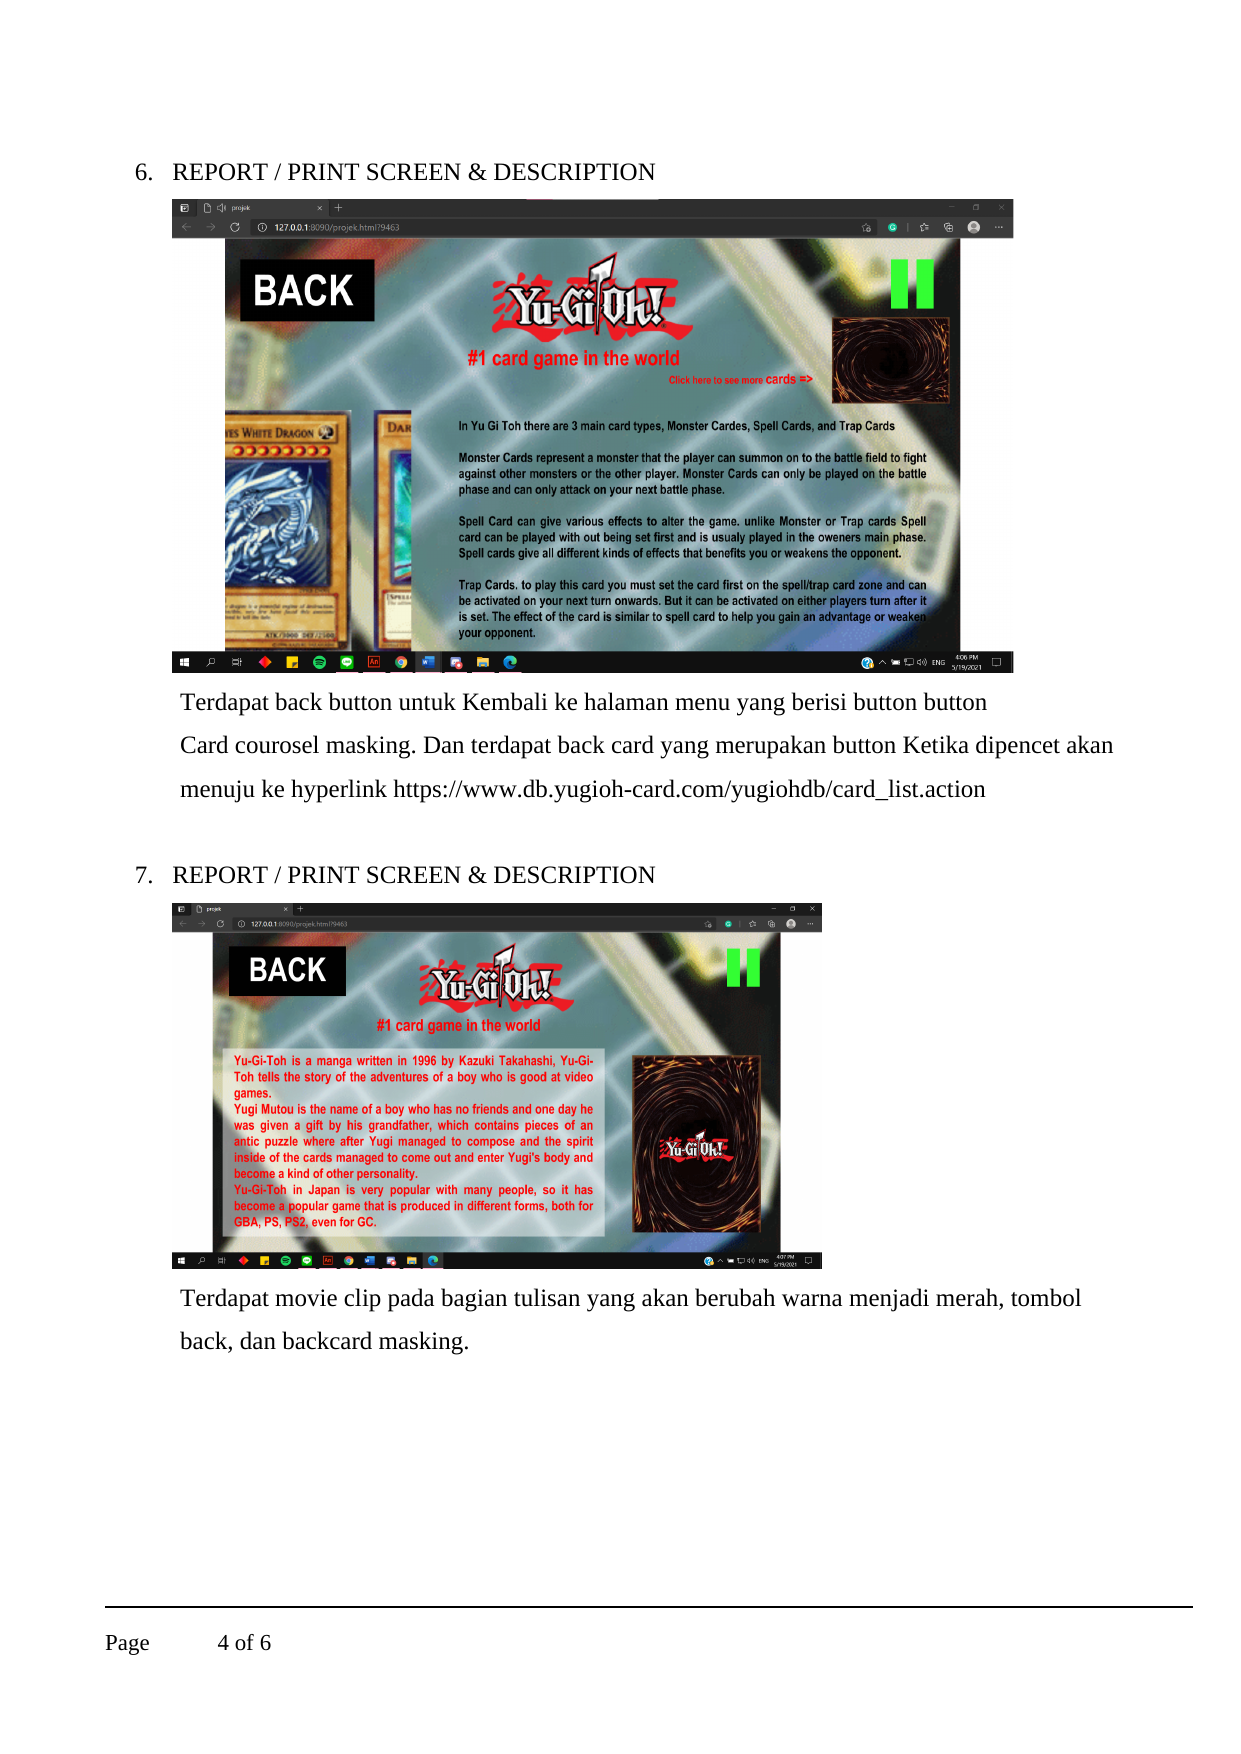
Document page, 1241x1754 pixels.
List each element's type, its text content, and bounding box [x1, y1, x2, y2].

list Card courosel masking. Dan terdapat back card yang merupakan button Ketika dipencet akan menuju ke hyperlink https://www.db.yugioh-card.com/yugiohdb/card_list.action [180, 731, 1135, 802]
picture [172, 199, 1014, 673]
list Terdapat movie clip pada bagian tulisan yang akan berubah warna menjadi merah, tombol back, dan backcard masking. [180, 1283, 1135, 1355]
picture [172, 903, 822, 1269]
list Terdapat back button untuk Kembali ke halaman menu yang berisi button button [180, 687, 1135, 716]
